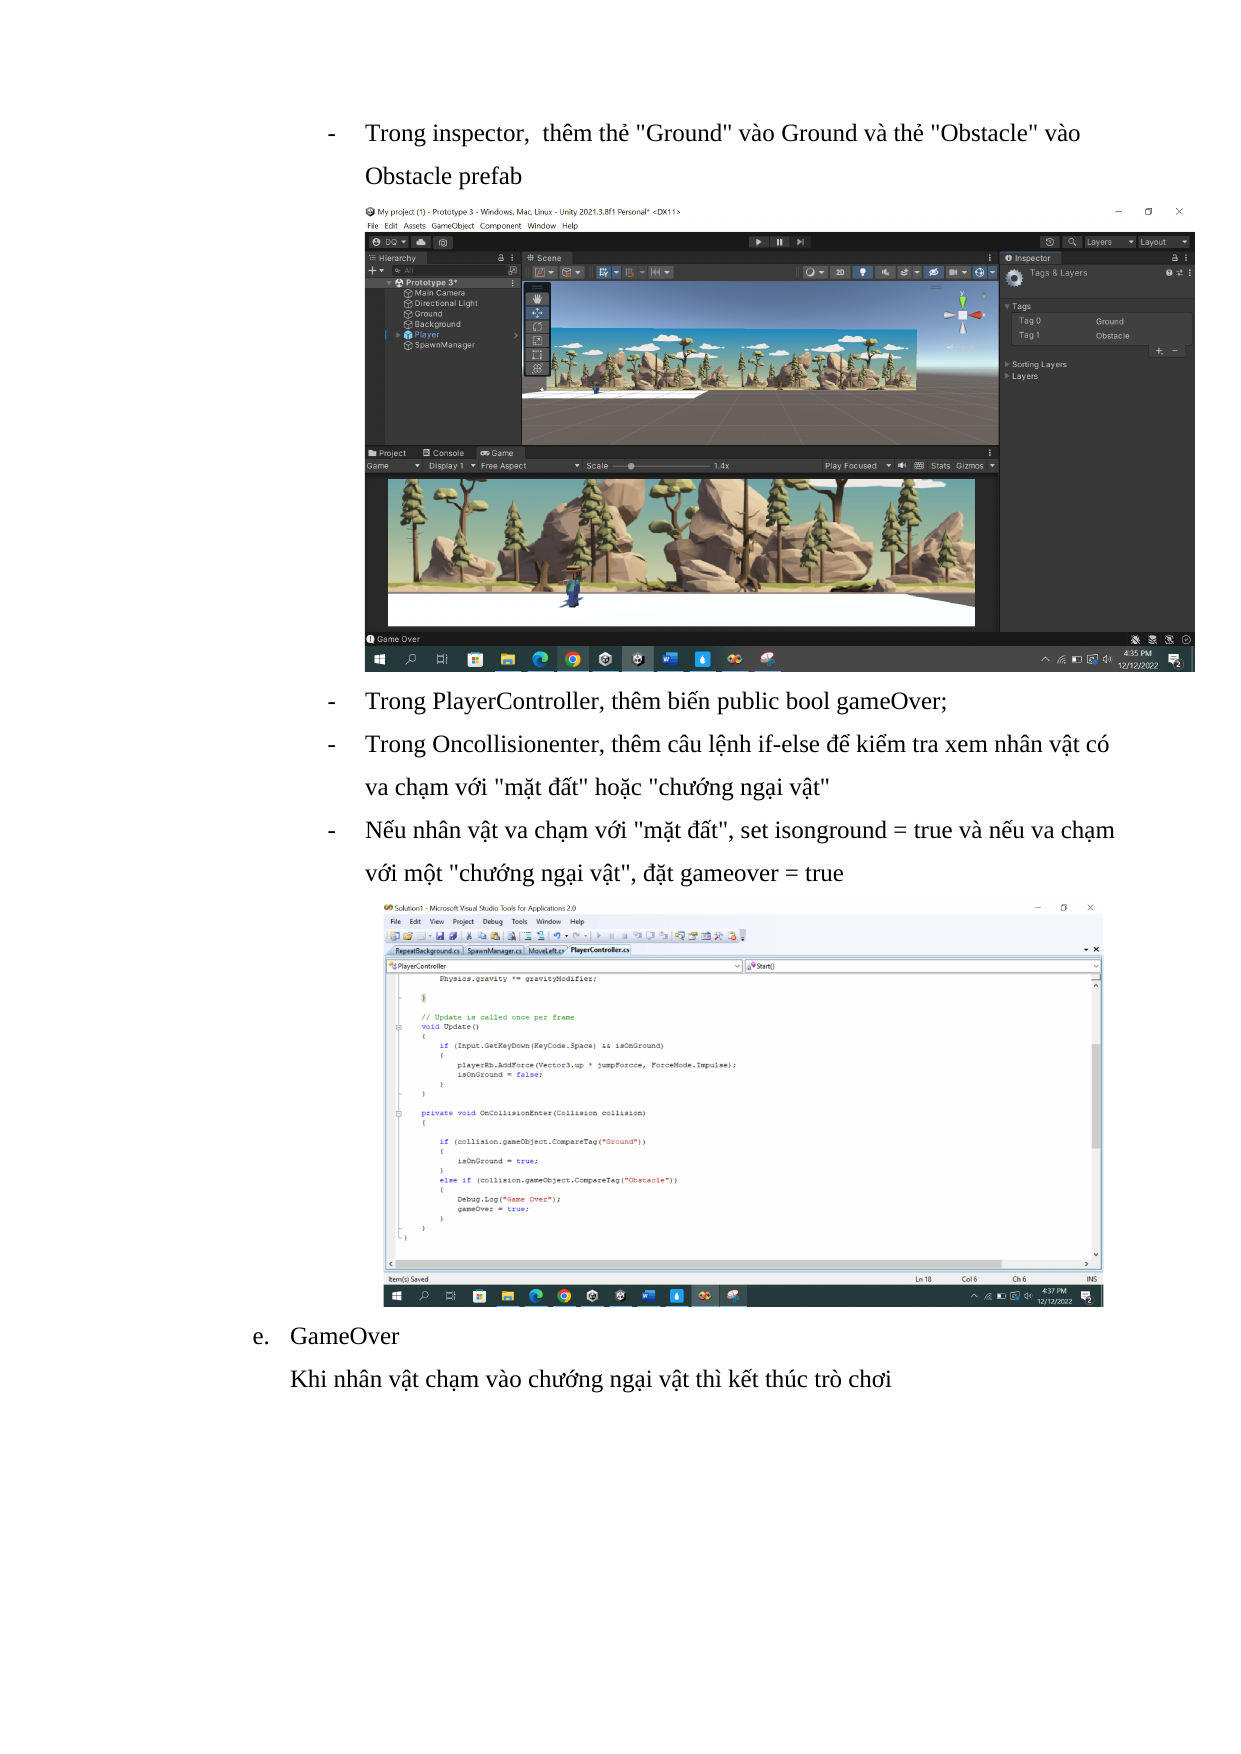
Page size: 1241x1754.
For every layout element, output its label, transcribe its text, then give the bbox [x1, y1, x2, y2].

list Trong inspector, thêm thẻ "Ground" vào Ground và thẻ "Obstacle" vào Obstacle prefab [327, 118, 1122, 190]
list Nếu nhân vật va chạm với "mặt đất", set isonground = true và nếu va chạm với một "chướng ngại vật", đặt gameover = true [327, 815, 1122, 887]
picture [364, 204, 1195, 672]
picture [383, 901, 1104, 1307]
list Trong PlayerController, thêm biến public bool gameOver; [717, 686, 1122, 714]
list Khi nhân vật chạm vào chướng ngại vật thì kết thúc trò chơi [290, 1364, 1122, 1393]
list GameOver [252, 1321, 1122, 1349]
list Trong Oncollisionenter, thêm câu lệnh if-else để kiểm tra xem nhân vật có va chạm với "mặt đất" hoặc "chướng ngại vật" [327, 729, 1122, 801]
